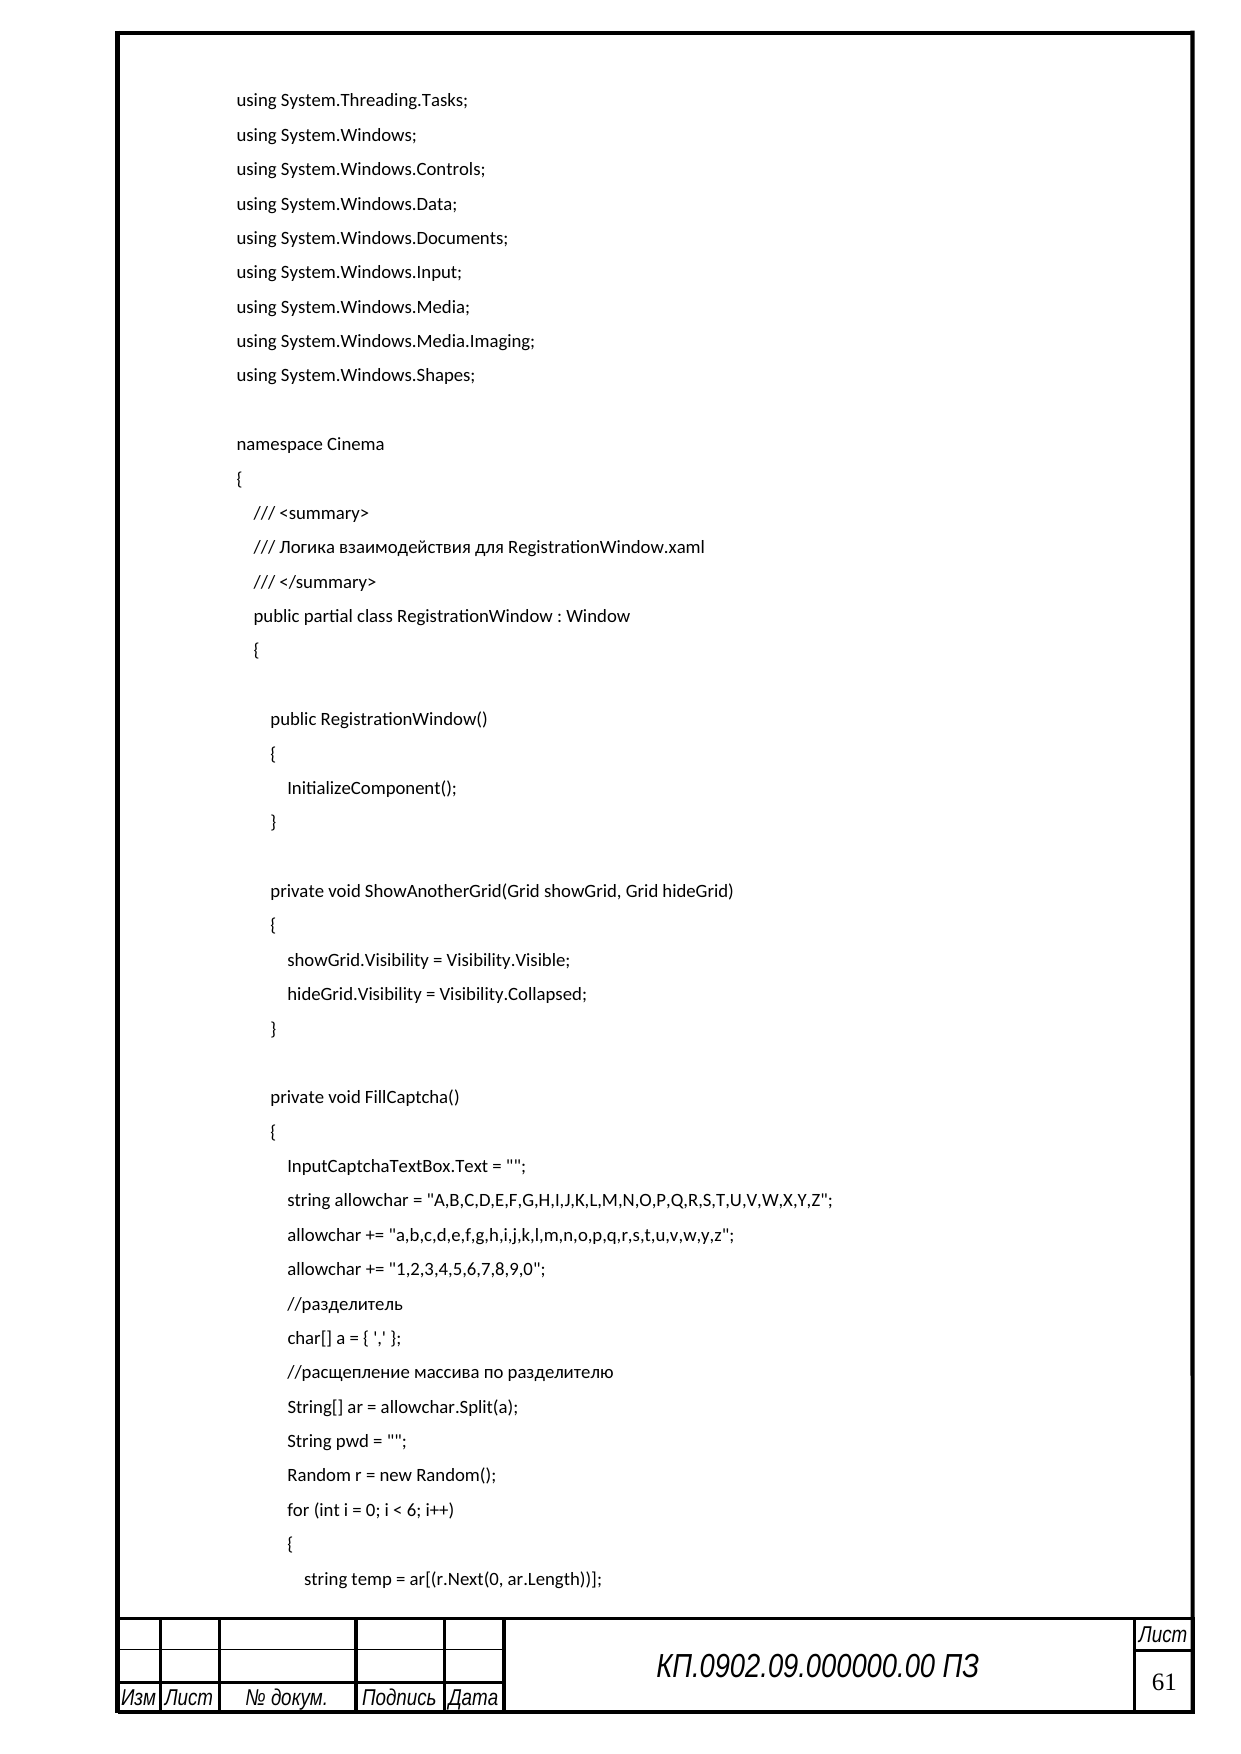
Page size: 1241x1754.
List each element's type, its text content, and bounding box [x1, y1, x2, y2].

text private void ShowAnotherGrid(Grid showGrid, Grid hideGrid) [148, 879, 1164, 902]
text using System.Windows.Input; [148, 261, 1164, 283]
text allowchar += "1,2,3,4,5,6,7,8,9,0"; [148, 1257, 1164, 1280]
text public RegistrationWindow() [148, 707, 1164, 730]
text using System.Windows.Data; [148, 192, 1164, 215]
text } [148, 1017, 1164, 1040]
text /// Логика взаимодействия для RegistrationWindow.xaml [148, 536, 1164, 558]
text string allowchar = "A,B,C,D,E,F,G,H,I,J,K,L,M,N,O,P,Q,R,S,T,U,V,W,X,Y,Z"; [148, 1189, 1164, 1212]
text { [148, 742, 1164, 765]
text /// <summary> [148, 501, 1164, 524]
text hideGrid.Visibility = Visibility.Collapsed; [148, 982, 1164, 1005]
text { [148, 467, 1164, 490]
text public partial class RegistrationWindow : Window [148, 604, 1164, 627]
text using System.Windows.Controls; [148, 157, 1164, 180]
text char[] a = { ',' }; [148, 1326, 1164, 1349]
text namespace Cinema [148, 432, 1164, 455]
text //расщепление массива по разделителю [148, 1361, 1164, 1383]
text using System.Windows.Media; [148, 295, 1164, 318]
text for (int i = 0; i < 6; i++) [148, 1498, 1164, 1521]
text { [148, 914, 1164, 937]
text string temp = ar[(r.Next(0, ar.Length))]; [148, 1567, 1164, 1590]
text private void FillCaptcha() [148, 1086, 1164, 1108]
text String[] ar = allowchar.Split(a); [148, 1395, 1164, 1418]
text InputCaptchaTextBox.Text = ""; [148, 1154, 1164, 1177]
text String pwd = ""; [148, 1429, 1164, 1452]
text showGrid.Visibility = Visibility.Visible; [148, 948, 1164, 971]
text InitializeComponent(); [148, 776, 1164, 799]
text Random r = new Random(); [148, 1464, 1164, 1487]
text } [148, 811, 1164, 833]
text { [148, 639, 1164, 662]
text { [148, 1532, 1164, 1555]
text using System.Windows.Shapes; [148, 364, 1164, 387]
text /// </summary> [148, 570, 1164, 593]
text using System.Windows.Documents; [148, 226, 1164, 249]
text using System.Windows.Media.Imaging; [148, 329, 1164, 352]
text using System.Windows; [148, 123, 1164, 146]
text { [148, 1120, 1164, 1143]
text //разделитель [148, 1292, 1164, 1315]
text allowchar += "a,b,c,d,e,f,g,h,i,j,k,l,m,n,o,p,q,r,s,t,u,v,w,y,z"; [148, 1223, 1164, 1246]
text using System.Threading.Tasks; [148, 89, 1164, 112]
